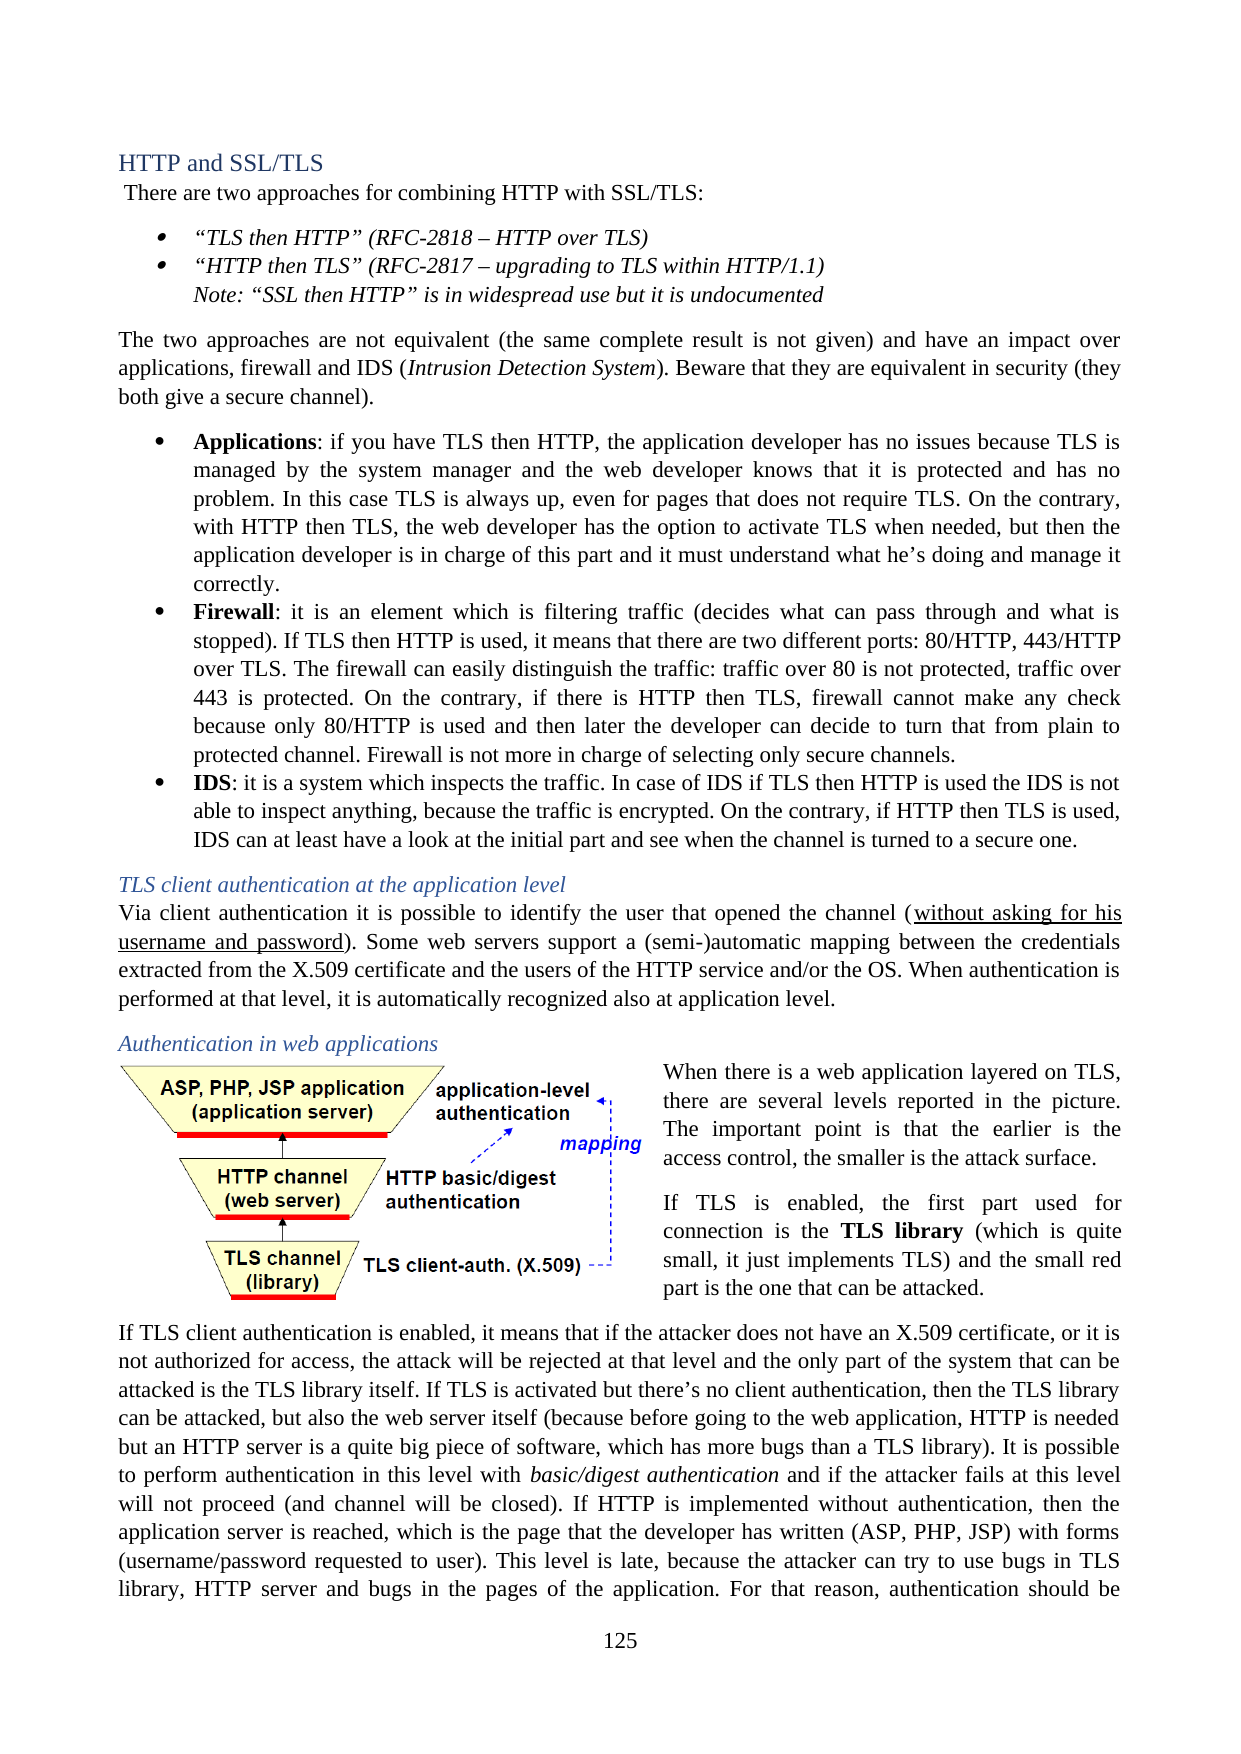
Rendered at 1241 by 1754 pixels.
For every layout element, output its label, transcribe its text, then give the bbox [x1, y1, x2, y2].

list Firewall: it is an element which is filtering traffic (decides what can pass through and what is stopped). If TLS then HTTP is used, it means that there are two different ports: 80/HTTP, 443/HTTP over TLS. The firewall can easily distinguish the traffic: traffic over 80 is not protected, traffic over 443 is protected. On the contrary, if there is HTTP then TLS, firewall cannot make any check because only 80/HTTP is used and then later the developer can decide to turn that from plain to protected channel. Firewall is not more in charge of selecting only secure channels. [156, 598, 1122, 767]
subtitle TLS client authentication at the application level [118, 871, 1122, 897]
list “TLS then HTTP” (RFC-2818 – HTTP over TLS) [156, 224, 1122, 250]
text The two approaches are not equivalent (the same complete result is not given) and have an impact over applications, firewall and IDS (Intrusion Detection System). Beware that they are equivalent in security (they both give a secure channel). [118, 326, 1122, 409]
list Applications: if you have TLS then HTTP, the application developer has no issues because TLS is managed by the system manager and the web developer knows that it is protected and has no problem. In this case TLS is always up, even for pages that does not require TLS. On the contrary, with HTTP then TLS, the web developer has the option to activate TLS when needed, but then the application developer is in charge of this part and it must understand what he’s doing and manage it correctly. [156, 428, 1122, 596]
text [118, 1319, 1122, 1601]
subtitle HTTP and SSL/TLS [118, 148, 1122, 176]
text Via client authentication it is possible to identify the user that opened the channel (without asking for his username and password). Some web servers support a (semi-)automatic mapping between the credentials extracted from the X.509 certificate and the users of the HTTP service and/or the OS. When authentication is performed at that level, it is automatically recognized also at application level. [118, 899, 1122, 1011]
picture [118, 1059, 645, 1302]
subtitle Authentication in web applications [118, 1030, 1122, 1056]
list IDS: it is a system which inspects the traffic. In case of IDS if TLS then HTTP is used the IDS is not able to inspect anything, because the traffic is encrypted. On the contrary, if HTTP then TLS is used, IDS can at least have a look at the initial part and see when the channel is turned to a secure one. [156, 769, 1122, 852]
text When there is a web application layered on TLS, there are several levels reported in the picture. The important point is that the earlier is the access control, the smaller is the attack surface. [118, 1058, 1122, 1170]
text There are two approaches for combining HTTP with SSL/TLS: [118, 179, 1122, 205]
list Note: “SSL then HTTP” is in widespread use but it is undocumented [193, 281, 1122, 307]
text If TLS is enabled, the first part used for connection is the TLS library (which is quite small, it just implements TLS) and the small red part is the one that can be attacked. [645, 1189, 1122, 1300]
list “HTTP then TLS” (RFC-2817 – upgrading to TLS within HTTP/1.1) [156, 252, 1122, 279]
